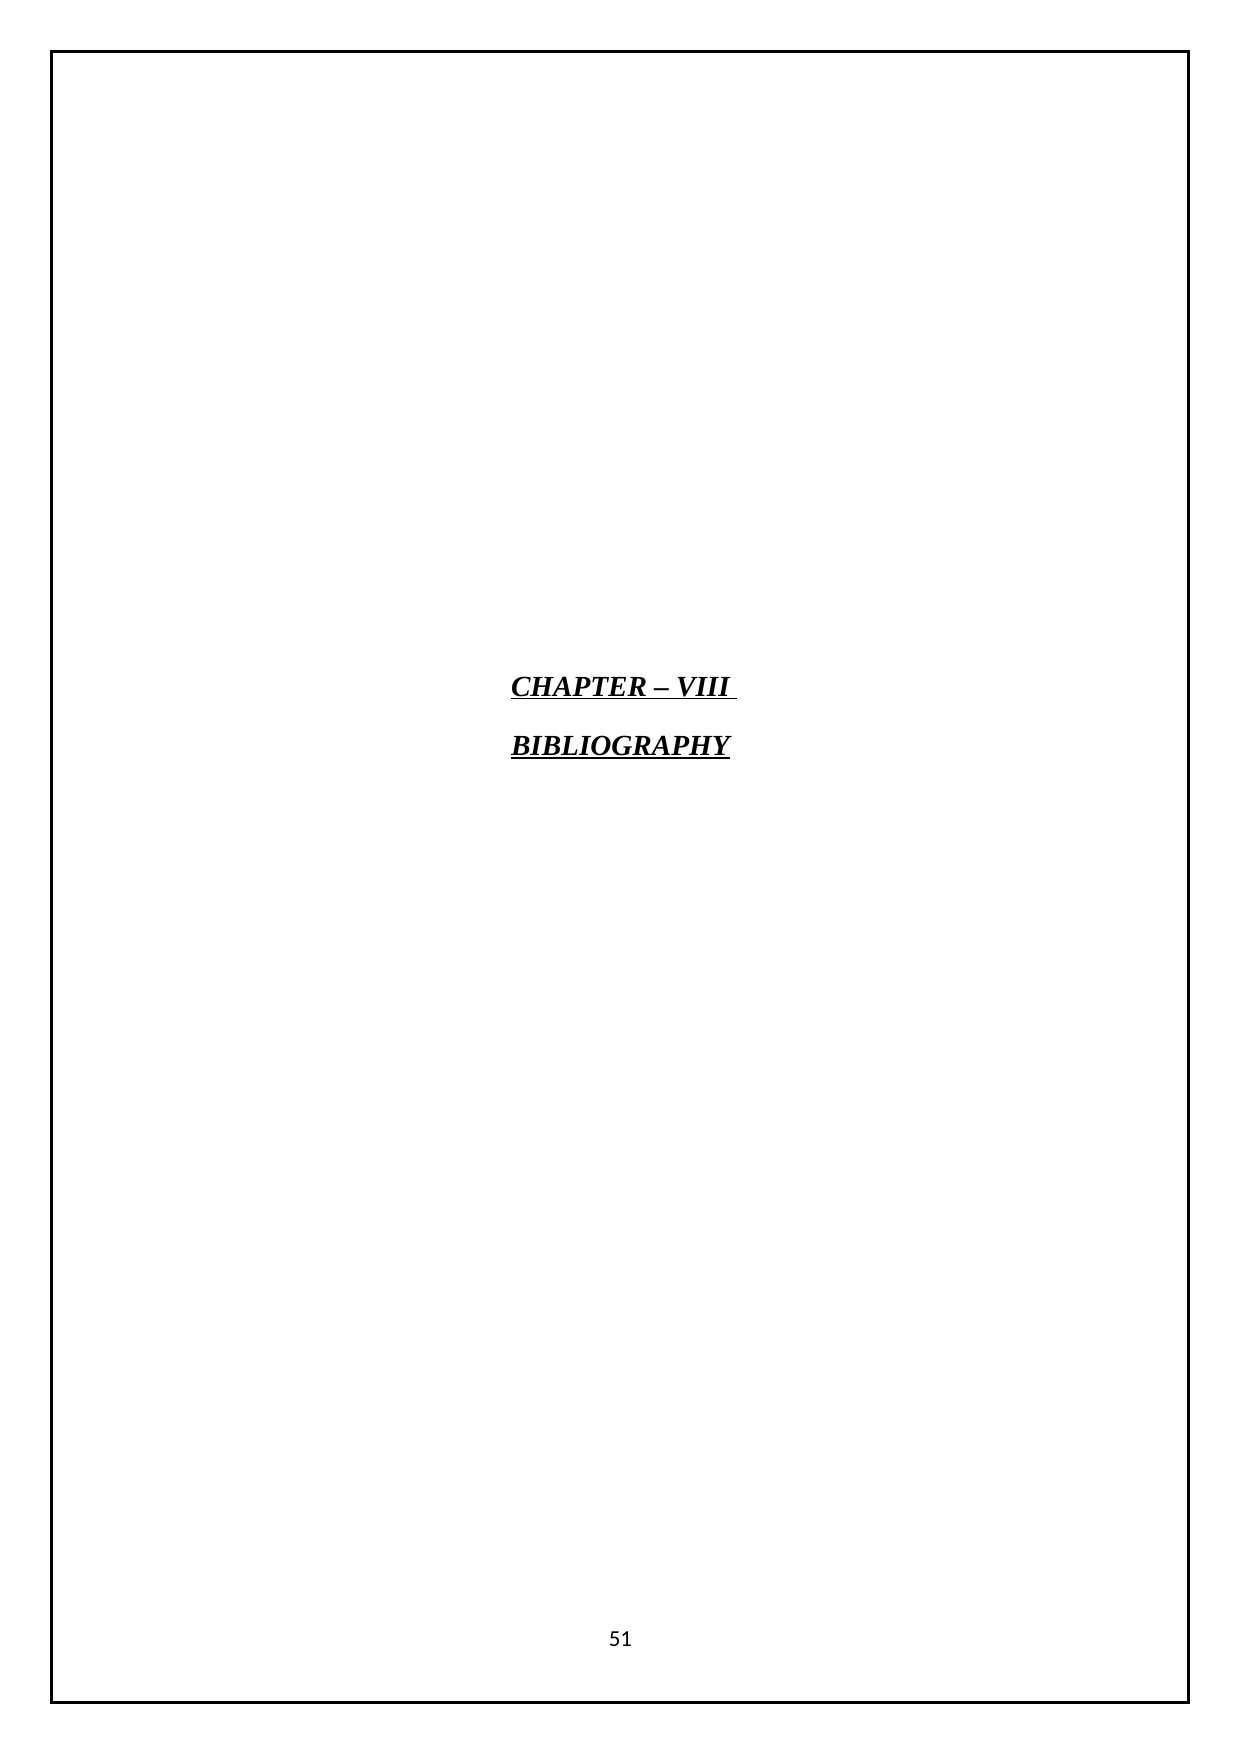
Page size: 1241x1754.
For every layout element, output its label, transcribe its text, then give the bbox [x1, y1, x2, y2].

text CHAPTER – VIII [75, 669, 1165, 702]
text BIBLIOGRAPHY [75, 728, 1165, 762]
